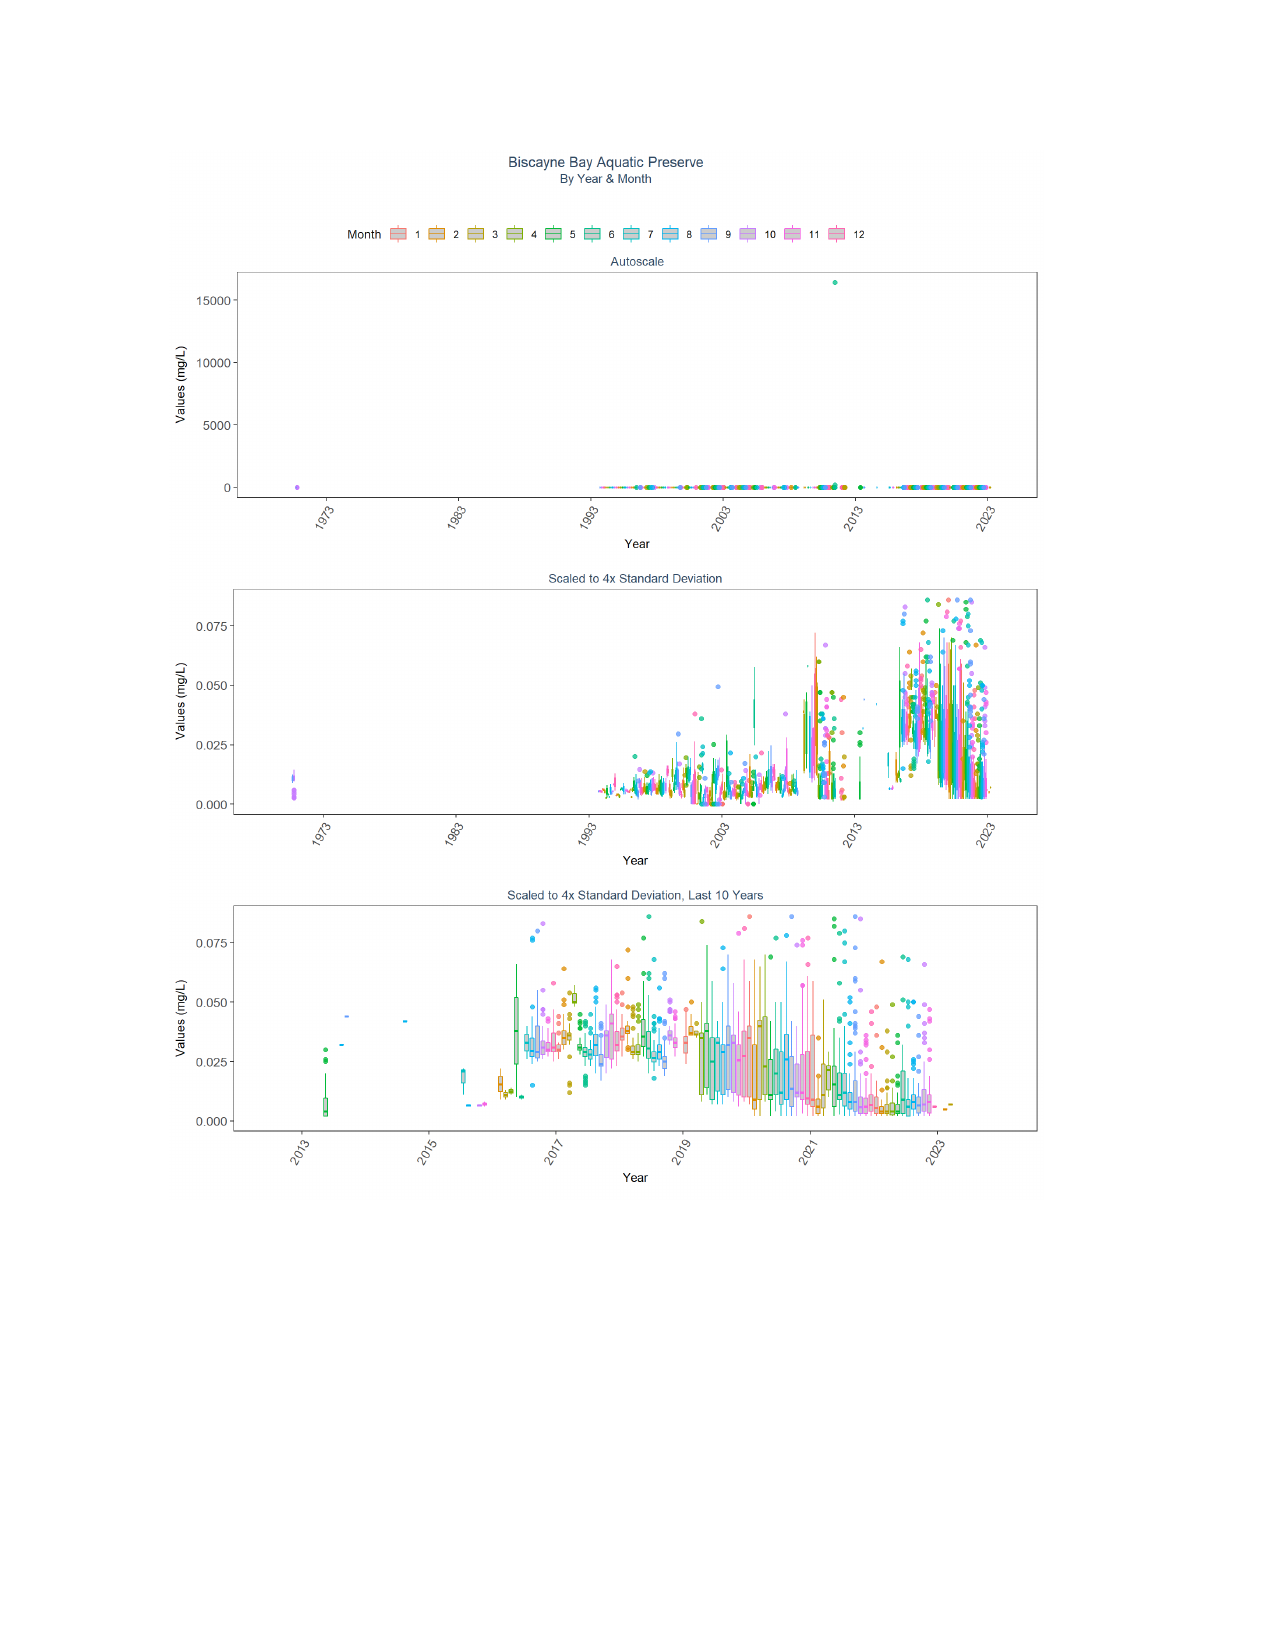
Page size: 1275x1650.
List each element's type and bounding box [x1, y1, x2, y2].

picture [168, 150, 1044, 1200]
